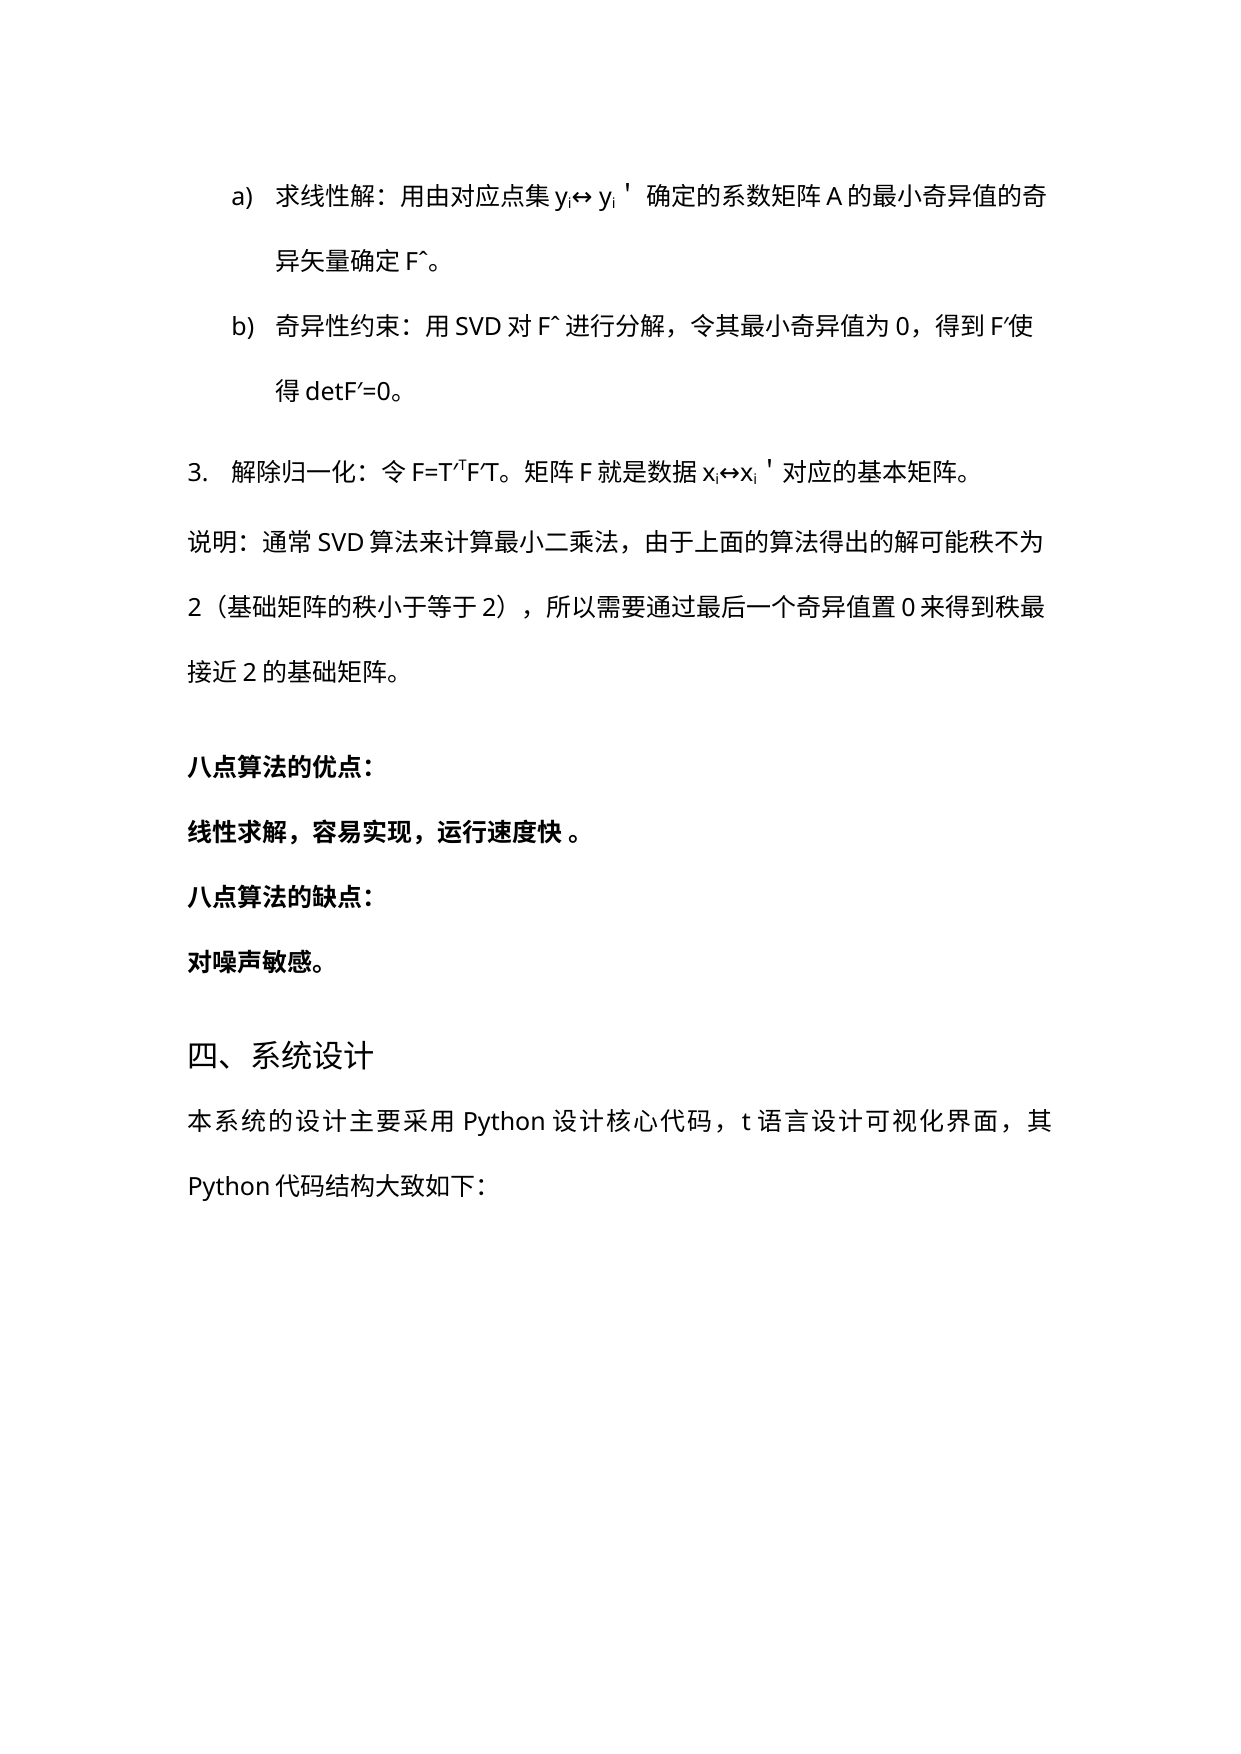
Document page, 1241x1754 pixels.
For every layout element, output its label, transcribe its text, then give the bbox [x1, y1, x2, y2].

list 奇异性约束：用SVD对Fˆ进行分解，令其最小奇异值为0，得到F′使得detF′=0。 [231, 292, 1053, 422]
text 本系统的设计主要采用Python设计核心代码，t语言设计可视化界面，其Python代码结构大致如下： [187, 1087, 1053, 1217]
text 八点算法的优点： 线性求解，容易实现，运行速度快 。 八点算法的缺点： 对噪声敏感。 [187, 733, 1053, 993]
list 求线性解：用由对应点集yi↔ yi＇ 确定的系数矩阵A的最小奇异值的奇异矢量确定Fˆ。 [231, 162, 1053, 292]
list 解除归一化：令F=T′TF′T。矩阵F就是数据xi↔xi＇对应的基本矩阵。 [187, 438, 1053, 503]
text 四、系统设计 [187, 1022, 1053, 1087]
text 说明：通常SVD算法来计算最小二乘法，由于上面的算法得出的解可能秩不为2（基础矩阵的秩小于等于2），所以需要通过最后一个奇异值置0来得到秩最接近2的基础矩阵。 [187, 508, 1053, 703]
